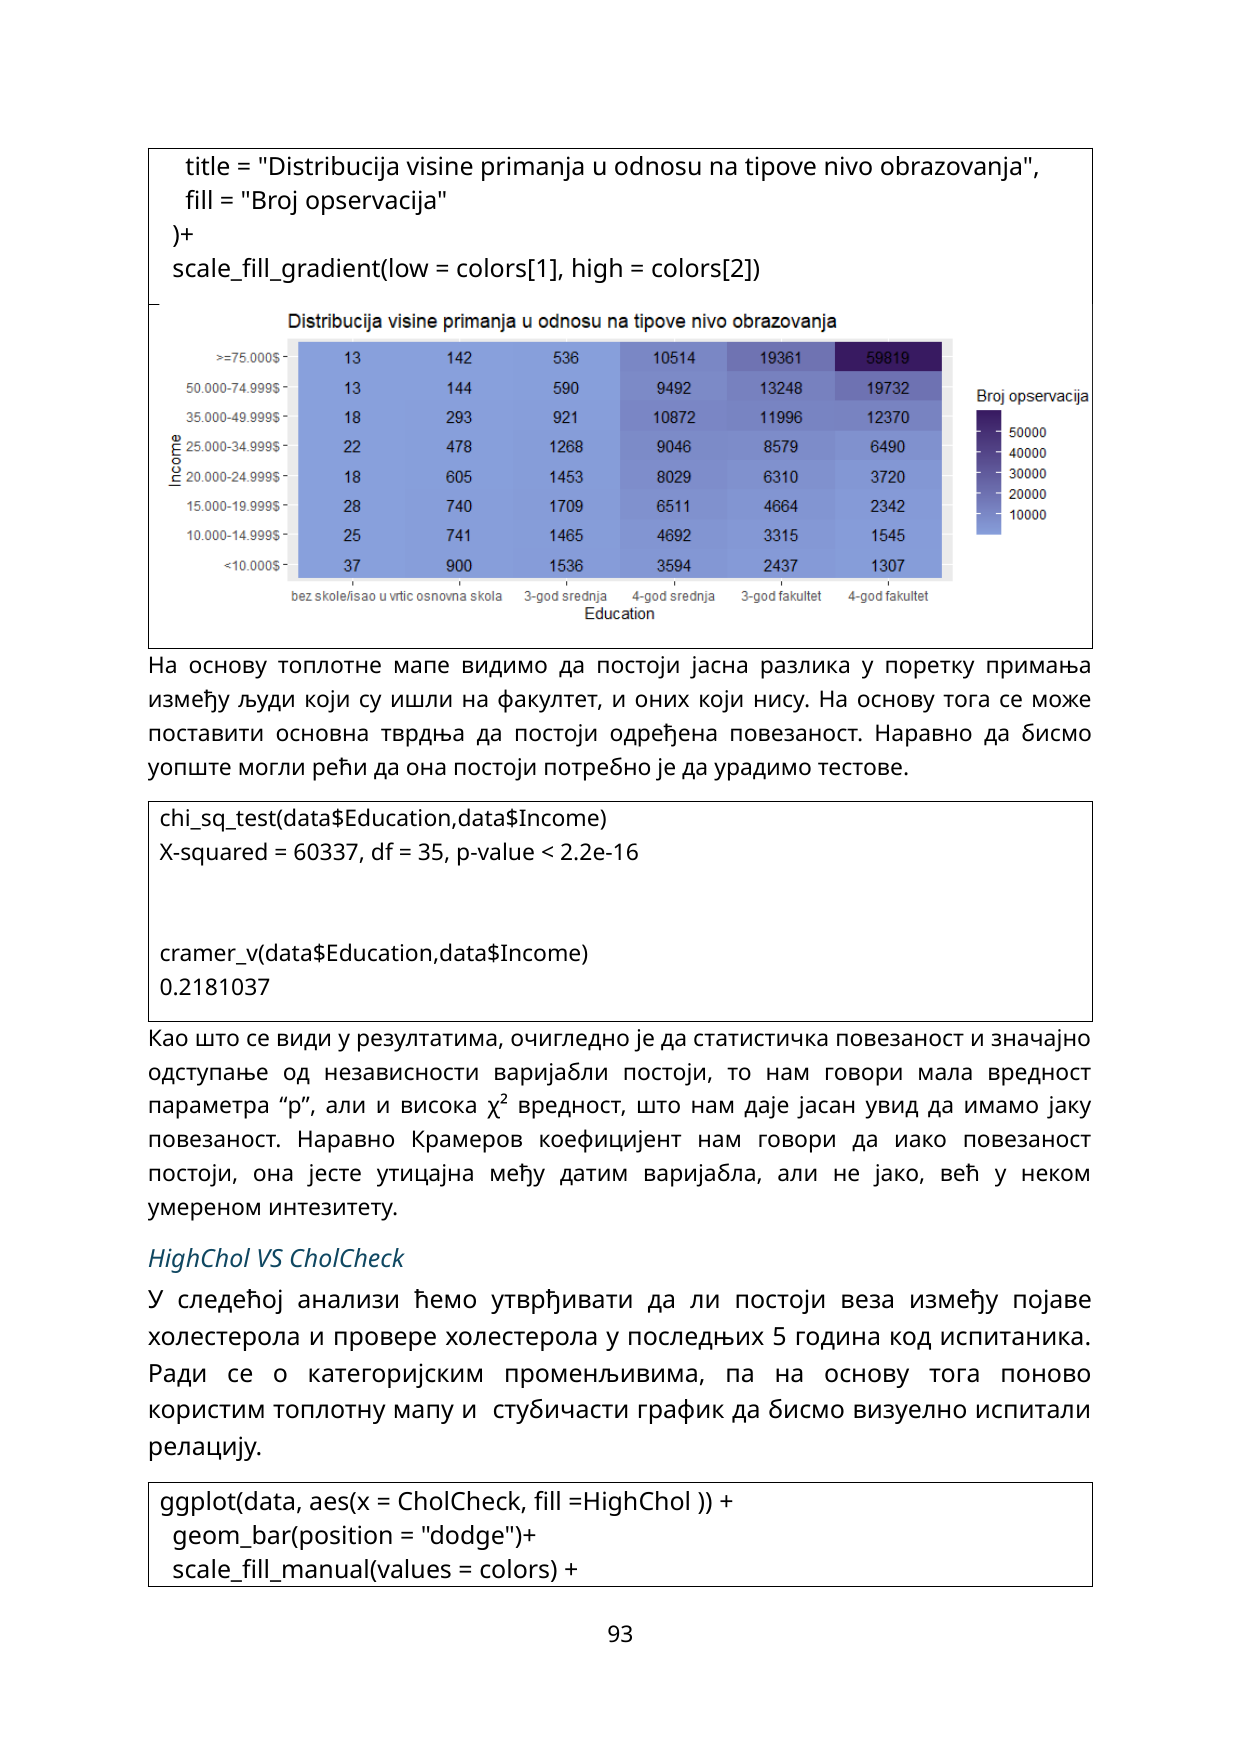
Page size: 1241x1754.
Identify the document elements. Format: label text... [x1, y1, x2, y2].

text У следећој анализи ћемо утврђивати да ли постоји веза између појаве холестерола и провере холестерола у последњих 5 година код испитаника. Ради се о категоријским променљивима, па на основу тога поново користим топлотну мапу и стубичасти график да бисмо визуелно испитали релацију. [148, 1282, 1093, 1463]
subtitle HighChol VS CholCheck [148, 1241, 1093, 1275]
table_cell [149, 305, 1092, 648]
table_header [149, 1483, 1092, 1586]
text Као што се види у резултатима, очигледно је да статистичка повезаност и значајно одступање од независности варијабли постоји, то нам говори мала вредност параметра “p”, али и висока χ² вредност, што нам даје јасан увид да имамо јаку повезаност. Наравно Крамеров коефицијент нам говори да иако повезаност постоји, она јесте утицајна међу датим варијабла, али не јако, већ у неком умереном интезитету. [148, 1022, 1093, 1222]
picture [159, 304, 1093, 630]
text На основу топлотне мапе видимо да постоји јасна разлика у поретку примања између људи који су ишли на факултет, и оних који нису. На основу тога се може поставити основна тврдња да постоји одређена повезаност. Наравно да бисмо уопште могли рећи да она постоји потребно је да урадимо тестове. [148, 649, 1093, 782]
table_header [149, 149, 1092, 304]
table_header chi_sq_test(data$Education,data$Income) X-squared = 60337, df = 35, p-value < 2.2e-16 cramer_v(data$Education,data$Income) 0.2181037 [149, 802, 1092, 1021]
